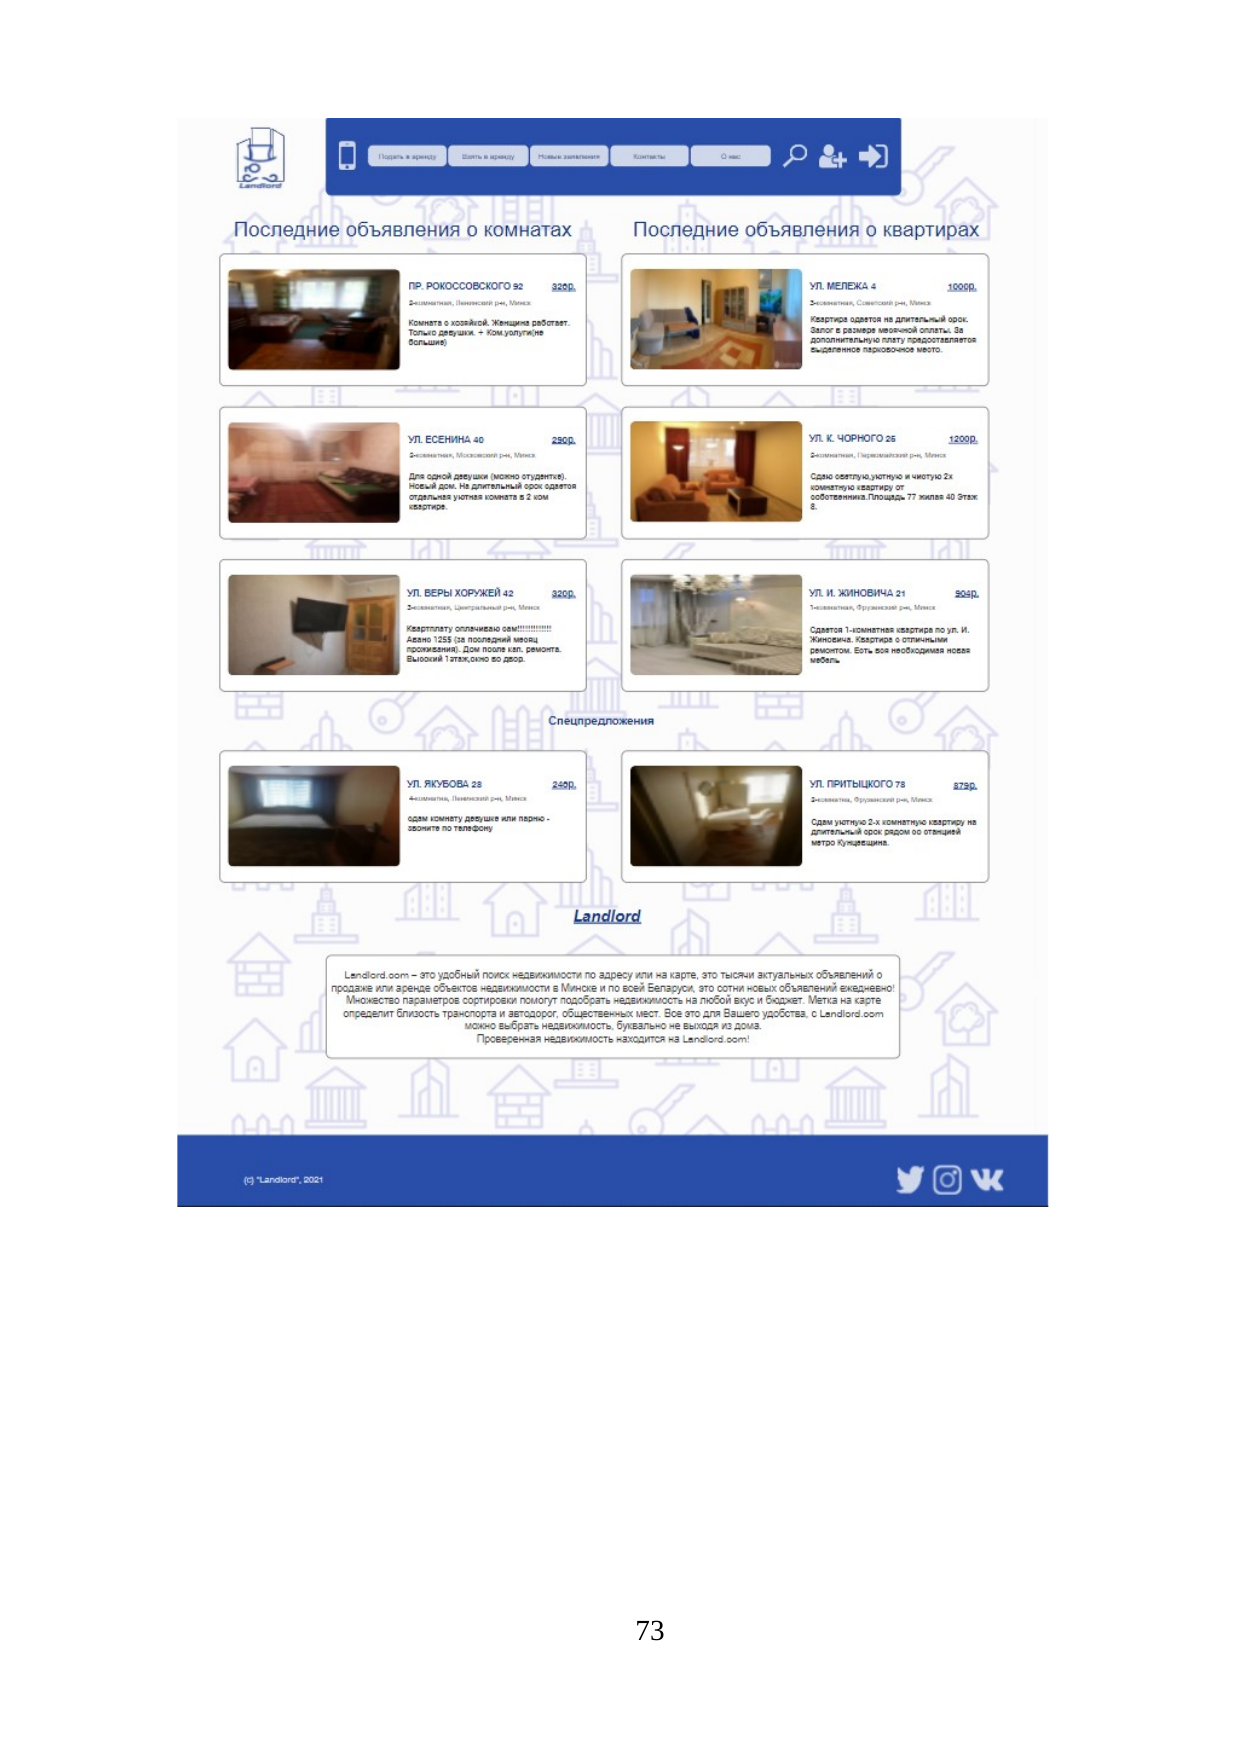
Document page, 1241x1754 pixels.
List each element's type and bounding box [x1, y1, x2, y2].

picture [177, 118, 1049, 1207]
